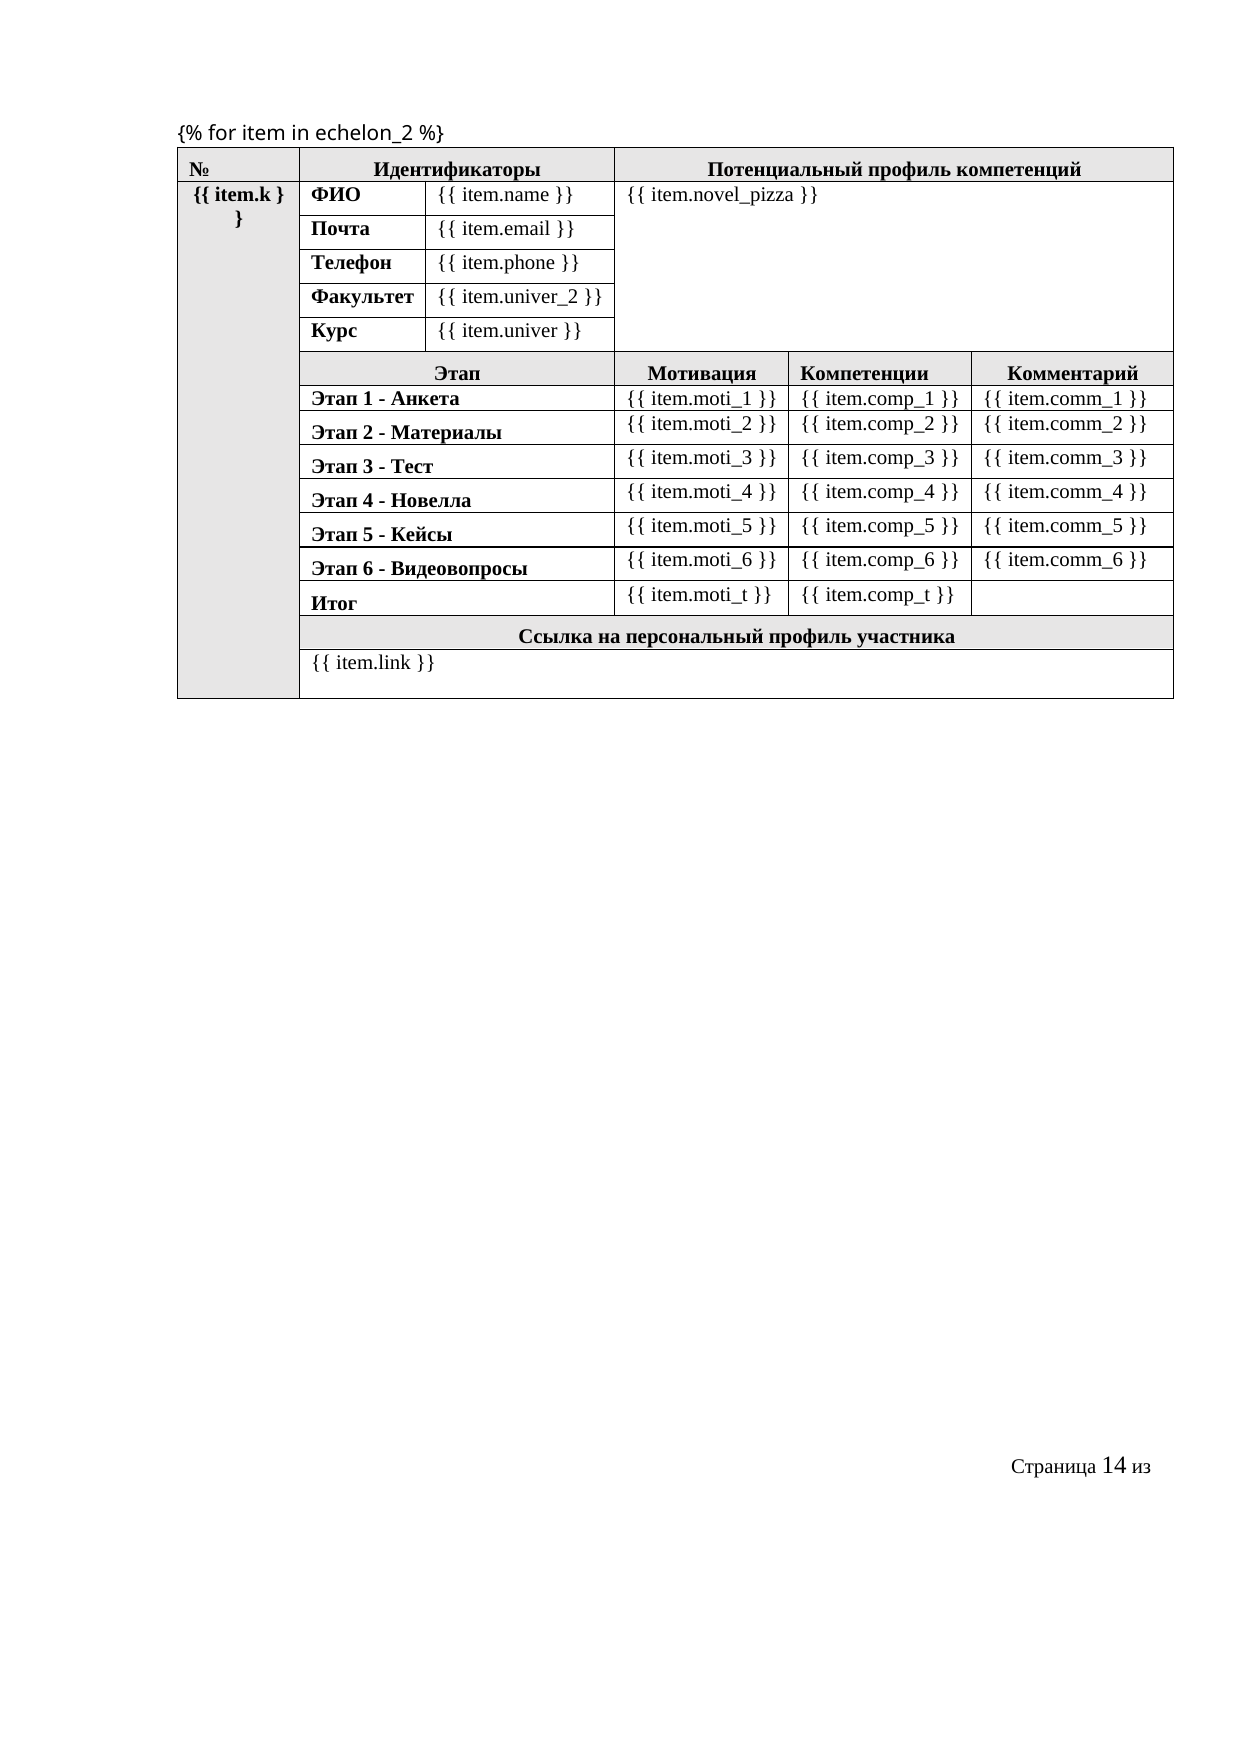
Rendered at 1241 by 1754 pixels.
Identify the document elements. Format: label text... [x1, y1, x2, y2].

table_cell {{ item.link }} [300, 650, 1173, 698]
table_cell Мотивация [615, 352, 788, 385]
table_cell {{ item.comp_5 }} [789, 513, 971, 546]
table_cell Этап 2 - Материалы [300, 411, 614, 444]
table_cell Этап 6 - Видеовопросы [300, 548, 614, 580]
table_cell Факультет [300, 284, 425, 317]
table_cell {{ item.moti_5 }} [615, 513, 788, 546]
table_cell {{ item.phone }} [426, 250, 614, 283]
table_cell {{ item.comp_4 }} [789, 479, 971, 512]
text {% for item in echelon_2 %} [177, 118, 1152, 147]
table_cell Курс [300, 318, 425, 351]
table_header Идентификаторы [300, 148, 614, 181]
table_cell {{ item.comm_3 }} [972, 445, 1173, 478]
table_cell [972, 581, 1173, 614]
table_cell Почта [300, 216, 425, 249]
table_cell Этап [300, 352, 614, 385]
table_cell {{ item.moti_t }} [615, 581, 788, 614]
table_cell {{ item.comp_6 }} [789, 548, 971, 580]
table_cell Комментарий [972, 352, 1173, 385]
table_cell {{ item.moti_6 }} [615, 548, 788, 580]
table_cell Итог [300, 581, 614, 614]
table_cell {{ item.moti_3 }} [615, 445, 788, 478]
table_cell {{ item.comp_t }} [789, 581, 971, 614]
table_cell {{ item.comp_1 }} [789, 386, 971, 410]
table_cell Этап 3 - Тест [300, 445, 614, 478]
table_cell {{ item.comm_1 }} [972, 386, 1173, 410]
table_cell {{ item.name }} [426, 182, 614, 215]
table_cell {{ item.univer }} [426, 318, 614, 351]
table_cell {{ item.comm_4 }} [972, 479, 1173, 512]
table_cell Этап 5 - Кейсы [300, 513, 614, 546]
table_cell {{ item.comm_5 }} [972, 513, 1173, 546]
table_cell Ссылка на персональный профиль участника [300, 616, 1173, 648]
table_cell Компетенции [789, 352, 971, 385]
table_cell {{ item.moti_1 }} [615, 386, 788, 410]
table_cell Этап 4 - Новелла [300, 479, 614, 512]
table_cell Этап 1 - Анкета [300, 386, 614, 410]
table_cell {{ item.moti_4 }} [615, 479, 788, 512]
table_cell {{ item.comm_2 }} [972, 411, 1173, 444]
table_cell {{ item.univer_2 }} [426, 284, 614, 317]
table_cell {{ item.email }} [426, 216, 614, 249]
table_cell {{ item.novel_pizza }} [615, 182, 1173, 351]
table_header № [178, 148, 299, 181]
table_cell Телефон [300, 250, 425, 283]
table_cell {{ item.comp_2 }} [789, 411, 971, 444]
table_cell {{ item.comm_6 }} [972, 548, 1173, 580]
table_cell {{ item.k }} [178, 182, 299, 698]
table_cell {{ item.moti_2 }} [615, 411, 788, 444]
table_header Потенциальный профиль компетенций [615, 148, 1173, 181]
table_cell ФИО [300, 182, 425, 215]
table_cell {{ item.comp_3 }} [789, 445, 971, 478]
